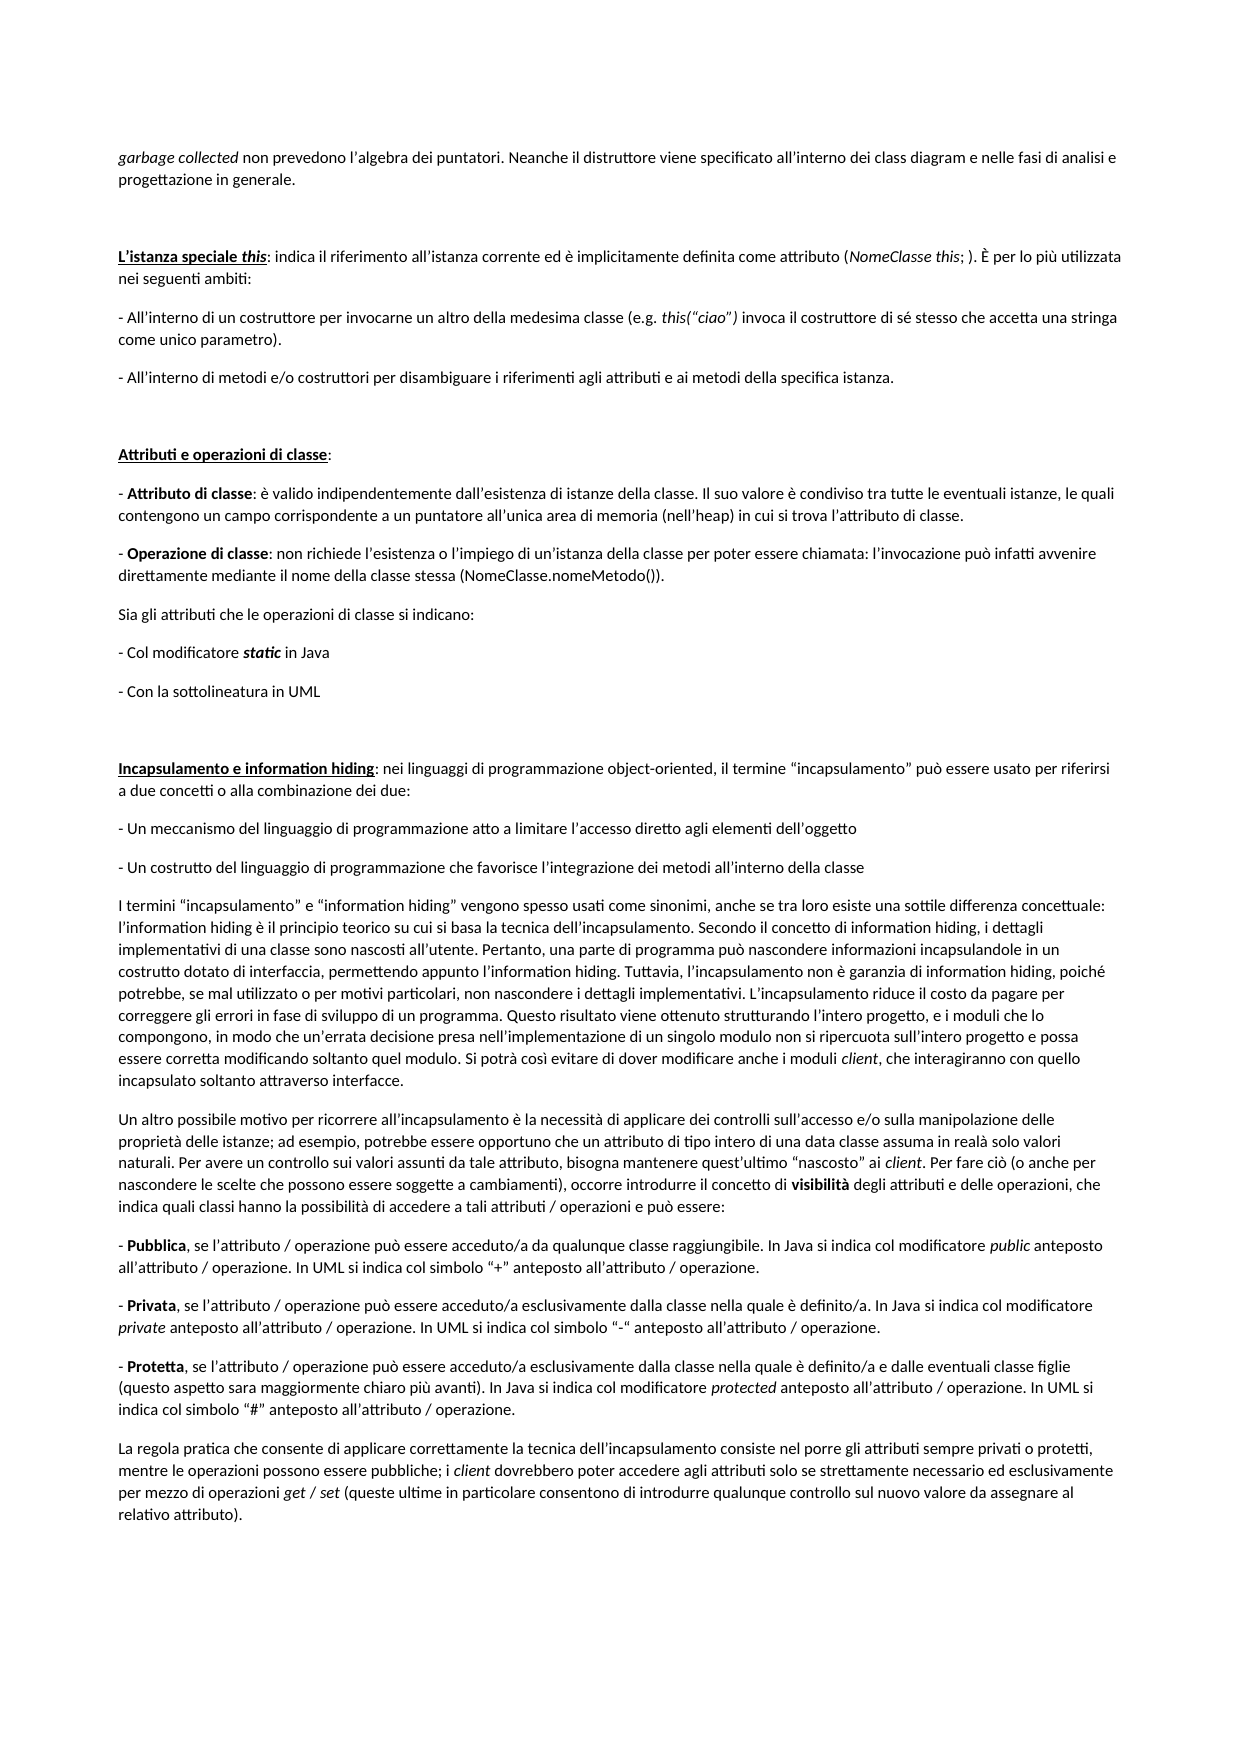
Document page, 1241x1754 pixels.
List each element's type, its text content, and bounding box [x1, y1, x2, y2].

text - Pubblica, se l’attributo / operazione può essere acceduto/a da qualunque classe raggiungibile. In Java si indica col modificatore public anteposto all’attributo / operazione. In UML si indica col simbolo “+” anteposto all’attributo / operazione. [118, 1235, 1122, 1277]
text Incapsulamento e information hiding: nei linguaggi di programmazione object-oriented, il termine “incapsulamento” può essere usato per riferirsi a due concetti o alla combinazione dei due: [118, 758, 1122, 800]
text - Un costrutto del linguaggio di programmazione che favorisce l’integrazione dei metodi all’interno della classe [118, 857, 1122, 877]
text L’istanza speciale this: indica il riferimento all’istanza corrente ed è implicitamente definita come attributo (NomeClasse this; ). È per lo più utilizzata nei seguenti ambiti: [118, 247, 1122, 289]
text La regola pratica che consente di applicare correttamente la tecnica dell’incapsulamento consiste nel porre gli attributi sempre privati o protetti, mentre le operazioni possono essere pubbliche; i client dovrebbero poter accedere agli attributi solo se strettamente necessario ed esclusivamente per mezzo di operazioni get / set (queste ultime in particolare consentono di introdurre qualunque controllo sul nuovo valore da assegnare al relativo attributo). [118, 1438, 1122, 1524]
text Sia gli attributi che le operazioni di classe si indicano: [118, 604, 1122, 624]
text - Privata, se l’attributo / operazione può essere acceduto/a esclusivamente dalla classe nella quale è definito/a. In Java si indica col modificatore private anteposto all’attributo / operazione. In UML si indica col simbolo “-“ anteposto all’attributo / operazione. [118, 1296, 1122, 1338]
text - All’interno di un costruttore per invocarne un altro della medesima classe (e.g. this(“ciao”) invoca il costruttore di sé stesso che accetta una stringa come unico parametro). [118, 307, 1122, 349]
text - Operazione di classe: non richiede l’esistenza o l’impiego di un’istanza della classe per poter essere chiamata: l’invocazione può infatti avvenire direttamente mediante il nome della classe stessa (NomeClasse.nomeMetodo()). [118, 543, 1122, 586]
text - Attributo di classe: è valido indipendentemente dall’esistenza di istanze della classe. Il suo valore è condiviso tra tutte le eventuali istanze, le quali contengono un campo corrispondente a un puntatore all’unica area di memoria (nell’heap) in cui si trova l’attributo di classe. [118, 483, 1122, 525]
text - Protetta, se l’attributo / operazione può essere acceduto/a esclusivamente dalla classe nella quale è definito/a e dalle eventuali classe figlie (questo aspetto sara maggiormente chiaro più avanti). In Java si indica col modificatore protected anteposto all’attributo / operazione. In UML si indica col simbolo “#” anteposto all’attributo / operazione. [118, 1356, 1122, 1420]
text - Col modificatore static in Java [118, 642, 1122, 663]
text Un altro possibile motivo per ricorrere all’incapsulamento è la necessità di applicare dei controlli sull’accesso e/o sulla manipolazione delle proprietà delle istanze; ad esempio, potrebbe essere opportuno che un attributo di tipo intero di una data classe assuma in realà solo valori naturali. Per avere un controllo sui valori assunti da tale attributo, bisogna mantenere quest’ultimo “nascosto” ai client. Per fare ciò (o anche per nascondere le scelte che possono essere soggette a cambiamenti), occorre introdurre il concetto di visibilità degli attributi e delle operazioni, che indica quali classi hanno la possibilità di accedere a tali attributi / operazioni e può essere: [118, 1109, 1122, 1217]
text Attributi e operazioni di classe: [118, 444, 1122, 465]
text - Con la sottolineatura in UML [118, 681, 1122, 701]
text - Un meccanismo del linguaggio di programmazione atto a limitare l’accesso diretto agli elementi dell’oggetto [118, 818, 1122, 839]
text - All’interno di metodi e/o costruttori per disambiguare i riferimenti agli attributi e ai metodi della specifica istanza. [118, 367, 1122, 388]
text I termini “incapsulamento” e “information hiding” vengono spesso usati come sinonimi, anche se tra loro esiste una sottile differenza concettuale: l’information hiding è il principio teorico su cui si basa la tecnica dell’incapsulamento. Secondo il concetto di information hiding, i dettagli implementativi di una classe sono nascosti all’utente. Pertanto, una parte di programma può nascondere informazioni incapsulandole in un costrutto dotato di interfaccia, permettendo appunto l’information hiding. Tuttavia, l’incapsulamento non è garanzia di information hiding, poiché potrebbe, se mal utilizzato o per motivi particolari, non nascondere i dettagli implementativi. L’incapsulamento riduce il costo da pagare per correggere gli errori in fase di sviluppo di un programma. Questo risultato viene ottenuto strutturando l’intero progetto, e i moduli che lo compongono, in modo che un’errata decisione presa nell’implementazione di un singolo modulo non si ripercuota sull’intero progetto e possa essere corretta modificando soltanto quel modulo. Si potrà così evitare di dover modificare anche i moduli client, che interagiranno con quello incapsulato soltanto attraverso interfacce. [118, 896, 1122, 1091]
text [118, 148, 1122, 190]
